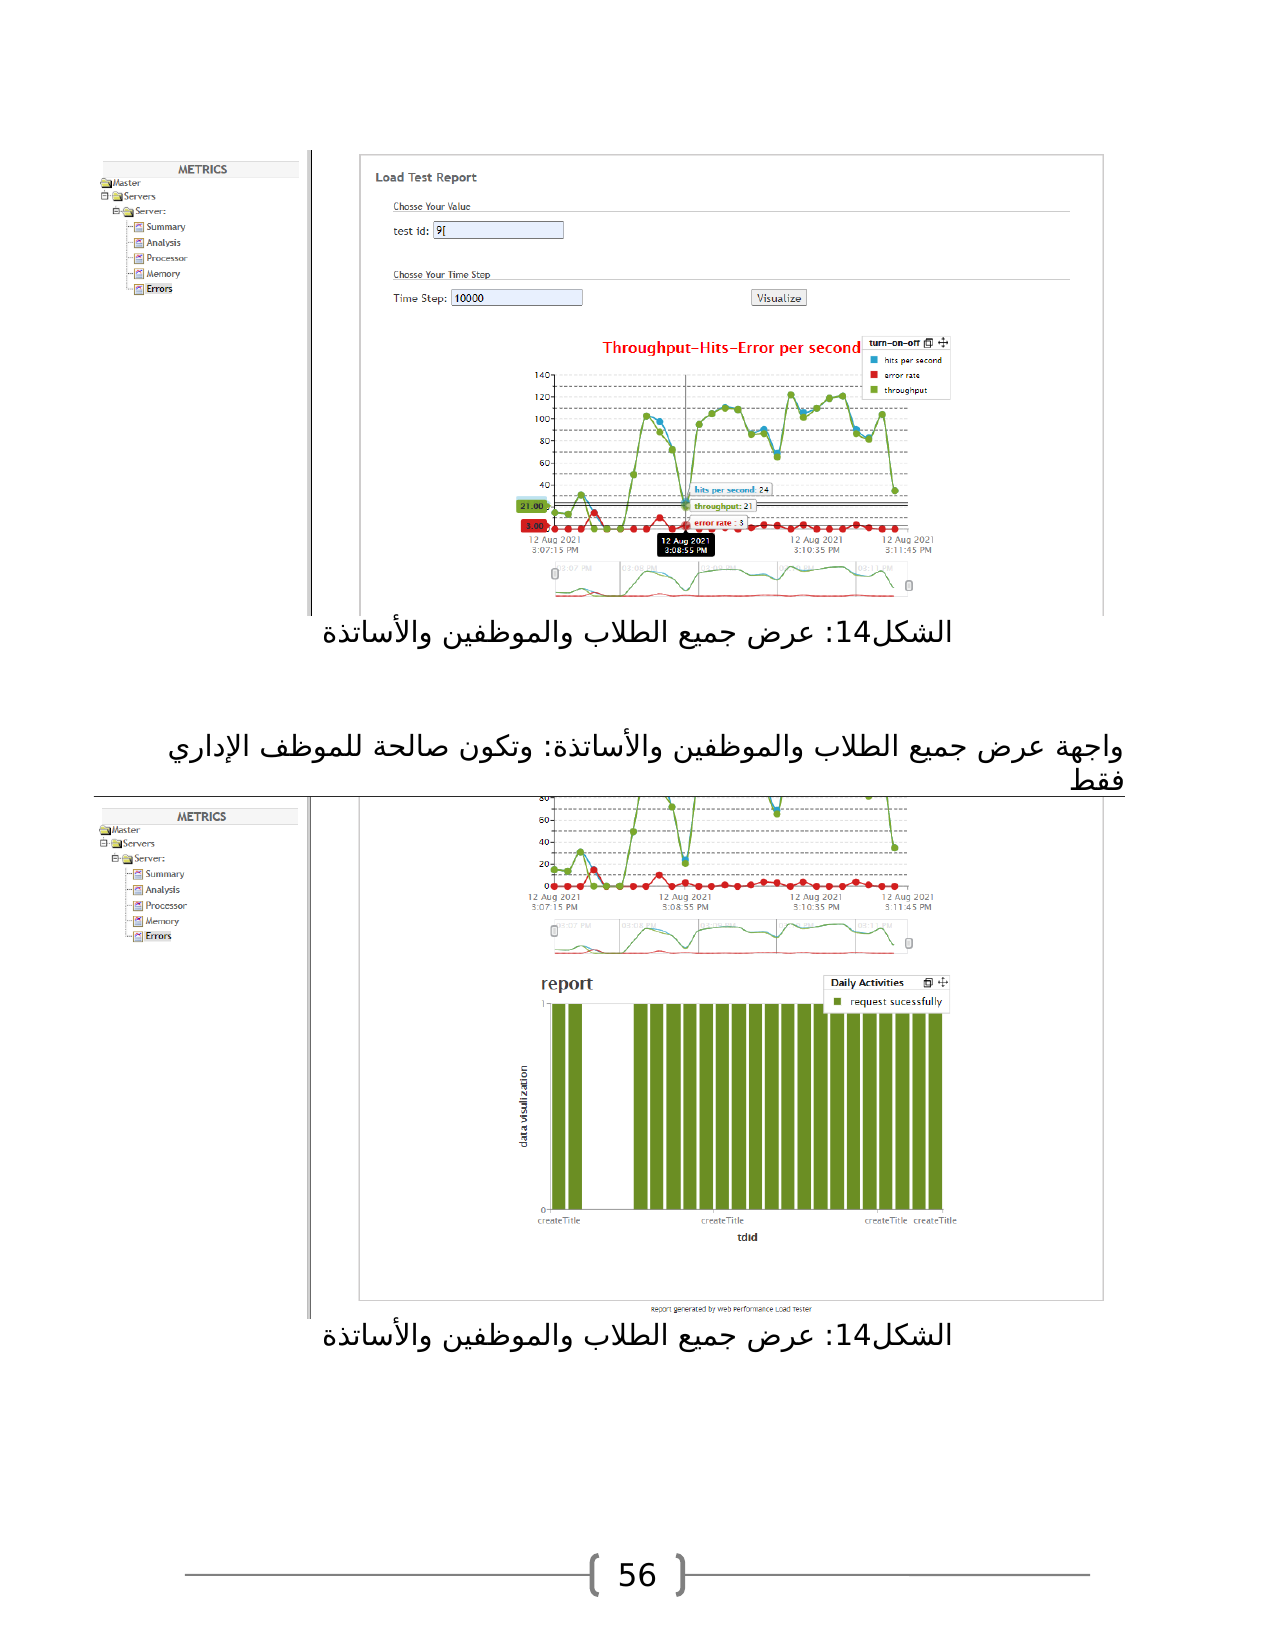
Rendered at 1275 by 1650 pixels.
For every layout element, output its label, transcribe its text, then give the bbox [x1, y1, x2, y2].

text الشكل14: عرض جميع الطلاب والموظفين والأساتذة [150, 616, 1125, 649]
picture [94, 150, 1125, 616]
text واجهة عرض جميع الطلاب والموظفين والأساتذة: وتكون صالحة للموظف الإداري فقط [150, 729, 1125, 796]
text الشكل14: عرض جميع الطلاب والموظفين والأساتذة [150, 1319, 1125, 1352]
picture [93, 796, 1125, 1319]
